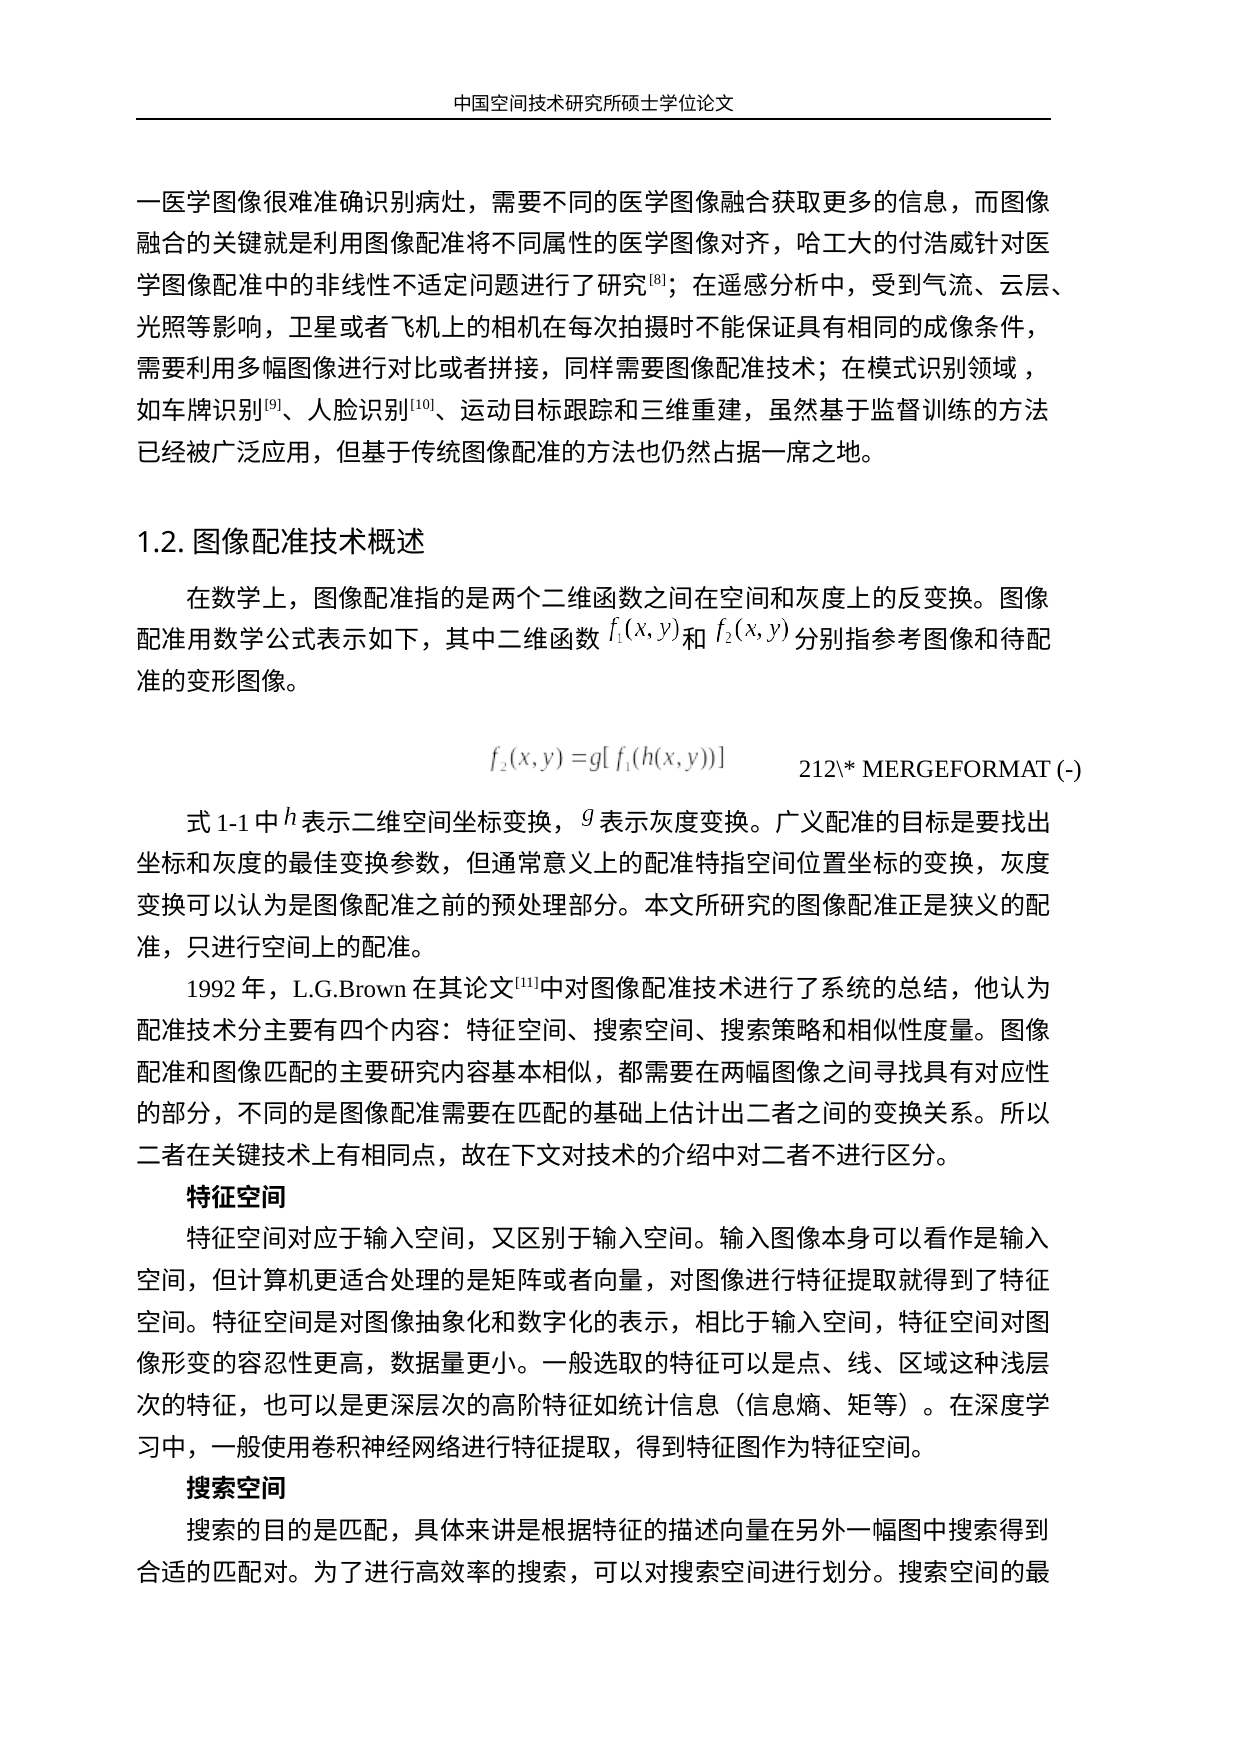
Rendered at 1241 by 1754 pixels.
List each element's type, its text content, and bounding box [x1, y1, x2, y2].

text 1992年，L.G.Brown在其论文[11]中对图像配准技术进行了系统的总结，他认为配准技术分主要有四个内容：特征空间、搜索空间、搜索策略和相似性度量。图像配准和图像匹配的主要研究内容基本相似，都需要在两幅图像之间寻找具有对应性的部分，不同的是图像配准需要在匹配的基础上估计出二者之间的变换关系。所以二者在关键技术上有相同点，故在下文对技术的介绍中对二者不进行区分。 [136, 964, 1051, 1173]
text 式1-1中表示二维空间坐标变换，表示灰度变换。广义配准的目标是要找出坐标和灰度的最佳变换参数，但通常意义上的配准特指空间位置坐标的变换，灰度变换可以认为是图像配准之前的预处理部分。本文所研究的图像配准正是狭义的配准，只进行空间上的配准。 [136, 798, 1051, 964]
text 特征空间 [136, 1173, 1051, 1214]
subtitle 1.2. 图像配准技术概述 [136, 519, 1051, 561]
text 搜索的目的是匹配，具体来讲是根据特征的描述向量在另外一幅图中搜索得到合适的匹配对。为了进行高效率的搜索，可以对搜索空间进行划分。搜索空间的最终目的是靠匹配对成功拟合出最优的空间变换模型和其参数值。 [136, 1506, 1051, 1589]
text 搜索空间 [142, 1464, 1051, 1506]
text 在数学上，图像配准指的是两个二维函数之间在空间和灰度上的反变换。图像配准用数学公式表示如下，其中二维函数和分别指参考图像和待配准的变形图像。 [136, 574, 1051, 699]
text 特征空间对应于输入空间，又区别于输入空间。输入图像本身可以看作是输入空间，但计算机更适合处理的是矩阵或者向量，对图像进行特征提取就得到了特征空间。特征空间是对图像抽象化和数字化的表示，相比于输入空间，特征空间对图像形变的容忍性更高，数据量更小。一般选取的特征可以是点、线、区域这种浅层次的特征，也可以是更深层次的高阶特征如统计信息（信息熵、矩等）。在深度学习中，一般使用卷积神经网络进行特征提取，得到特征图作为特征空间。 [136, 1214, 1051, 1464]
